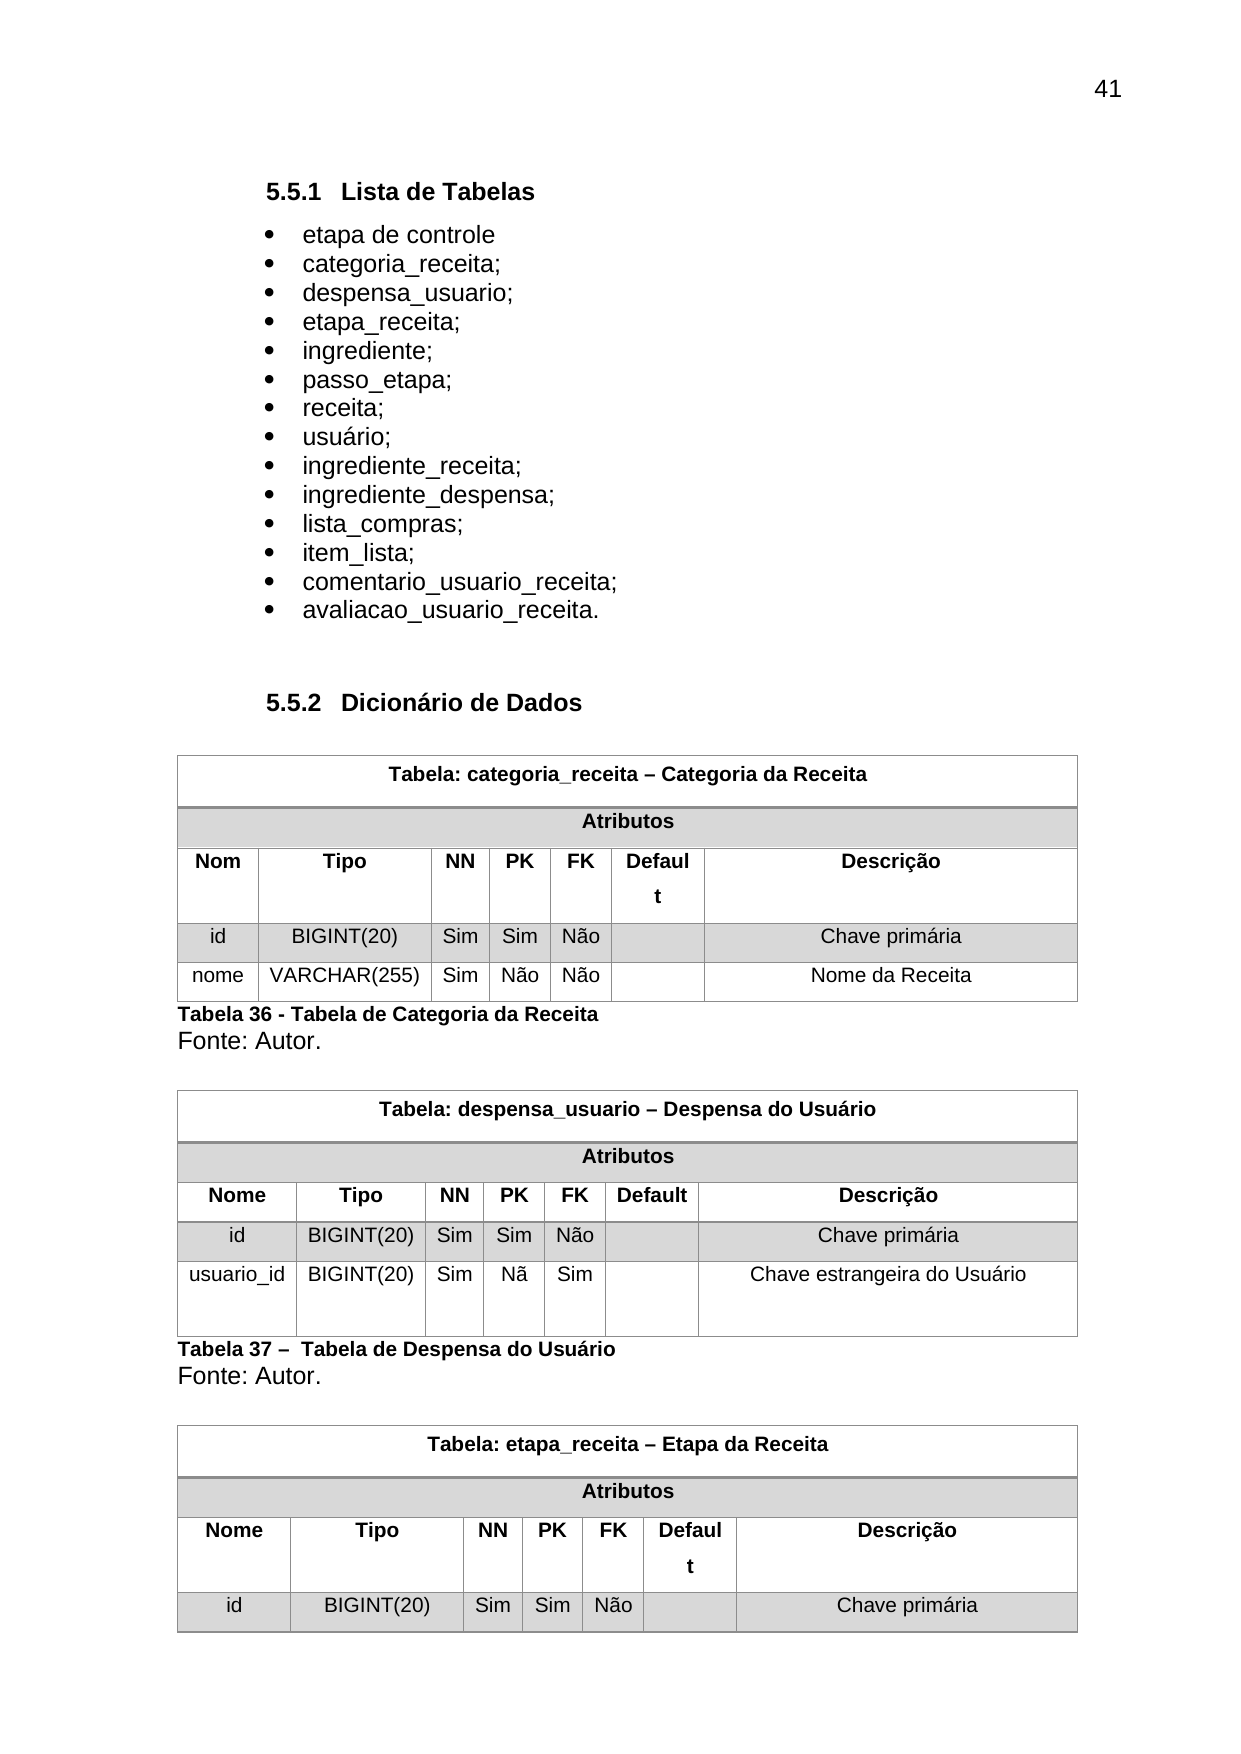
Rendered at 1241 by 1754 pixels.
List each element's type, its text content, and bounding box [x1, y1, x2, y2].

list ingrediente_despensa; [265, 480, 1122, 509]
table_cell Default [606, 1183, 698, 1221]
table_cell PK [490, 849, 550, 923]
table_cell Sim [426, 1223, 483, 1261]
table_cell NN [464, 1518, 522, 1592]
table_cell BIGINT(20) [259, 924, 431, 962]
table_cell NN [426, 1183, 483, 1221]
table_cell FK [583, 1518, 643, 1592]
table_cell NN [432, 849, 489, 923]
table_cell Atributos [178, 809, 1077, 847]
table_cell id [178, 1223, 296, 1261]
table_cell BIGINT(20) [297, 1262, 425, 1336]
list despensa_usuario; [265, 278, 1122, 307]
table_header Tabela: despensa_usuario – Despensa do Usuário [178, 1091, 1077, 1141]
text Fonte: Autor. [177, 1361, 1122, 1390]
table_cell Default [644, 1518, 736, 1592]
list etapa de controle [265, 220, 1122, 249]
list item_lista; [265, 538, 1122, 567]
table_cell [606, 1262, 698, 1336]
text Fonte: Autor. [177, 1026, 1122, 1055]
table_cell Sim [432, 963, 489, 1001]
table_cell Não [551, 963, 611, 1001]
table_cell BIGINT(20) [297, 1223, 425, 1261]
table_cell Tipo [259, 849, 431, 923]
table_cell PK [484, 1183, 544, 1221]
subtitle Lista de Tabelas [266, 177, 1122, 206]
table_cell Tipo [291, 1518, 463, 1592]
table_cell BIGINT(20) [291, 1593, 463, 1631]
list categoria_receita; [265, 249, 1122, 278]
table_cell usuario_id [178, 1262, 296, 1336]
table_cell id [178, 924, 258, 962]
table_cell Chave primária [737, 1593, 1077, 1631]
table_cell Sim [426, 1262, 483, 1336]
table_cell Sim [523, 1593, 582, 1631]
table_header Tabela: categoria_receita – Categoria da Receita [178, 756, 1077, 806]
table_cell [612, 963, 704, 1001]
list etapa_receita; [265, 307, 1122, 336]
table_cell Sim [464, 1593, 522, 1631]
table_cell FK [551, 849, 611, 923]
table_cell Não [551, 924, 611, 962]
list lista_compras; [265, 509, 1122, 538]
list ingrediente; [265, 336, 1122, 364]
list avaliacao_usuario_receita. [265, 595, 1122, 624]
table_cell id [178, 1593, 290, 1631]
list ingrediente_receita; [265, 451, 1122, 480]
list comentario_usuario_receita; [265, 567, 1122, 595]
table_cell Descrição [705, 849, 1077, 923]
table_cell Nome [178, 1518, 290, 1592]
table_cell Nome da Receita [705, 963, 1077, 1001]
table_cell Chave primária [705, 924, 1077, 962]
table_cell nome [178, 963, 258, 1001]
table_cell Não [545, 1223, 605, 1261]
list passo_etapa; [265, 364, 1122, 393]
table_cell Descrição [737, 1518, 1077, 1592]
table_cell Nome [178, 849, 258, 923]
table_cell Sim [545, 1262, 605, 1336]
table_cell [606, 1223, 698, 1261]
table_cell Sim [432, 924, 489, 962]
list usuário; [265, 422, 1122, 451]
table_cell Chave primária [699, 1223, 1077, 1261]
table_cell Atributos [178, 1144, 1077, 1182]
subtitle Dicionário de Dados [266, 688, 1122, 717]
table_cell Tipo [297, 1183, 425, 1221]
table_cell Não [490, 963, 550, 1001]
table_cell Sim [484, 1223, 544, 1261]
table_cell Não [583, 1593, 643, 1631]
table_cell VARCHAR(255) [259, 963, 431, 1001]
table_cell Default [612, 849, 704, 923]
table_cell Não [484, 1262, 544, 1336]
table_cell Chave estrangeira do Usuário [699, 1262, 1077, 1336]
table_cell [644, 1593, 736, 1631]
table_cell Nome [178, 1183, 296, 1221]
table_cell Sim [490, 924, 550, 962]
table_cell [612, 924, 704, 962]
table_header Tabela: etapa_receita – Etapa da Receita [178, 1426, 1077, 1476]
list receita; [265, 393, 1122, 422]
table_cell Descrição [699, 1183, 1077, 1221]
table_cell PK [523, 1518, 582, 1592]
table_cell Atributos [178, 1479, 1077, 1517]
table_cell FK [545, 1183, 605, 1221]
